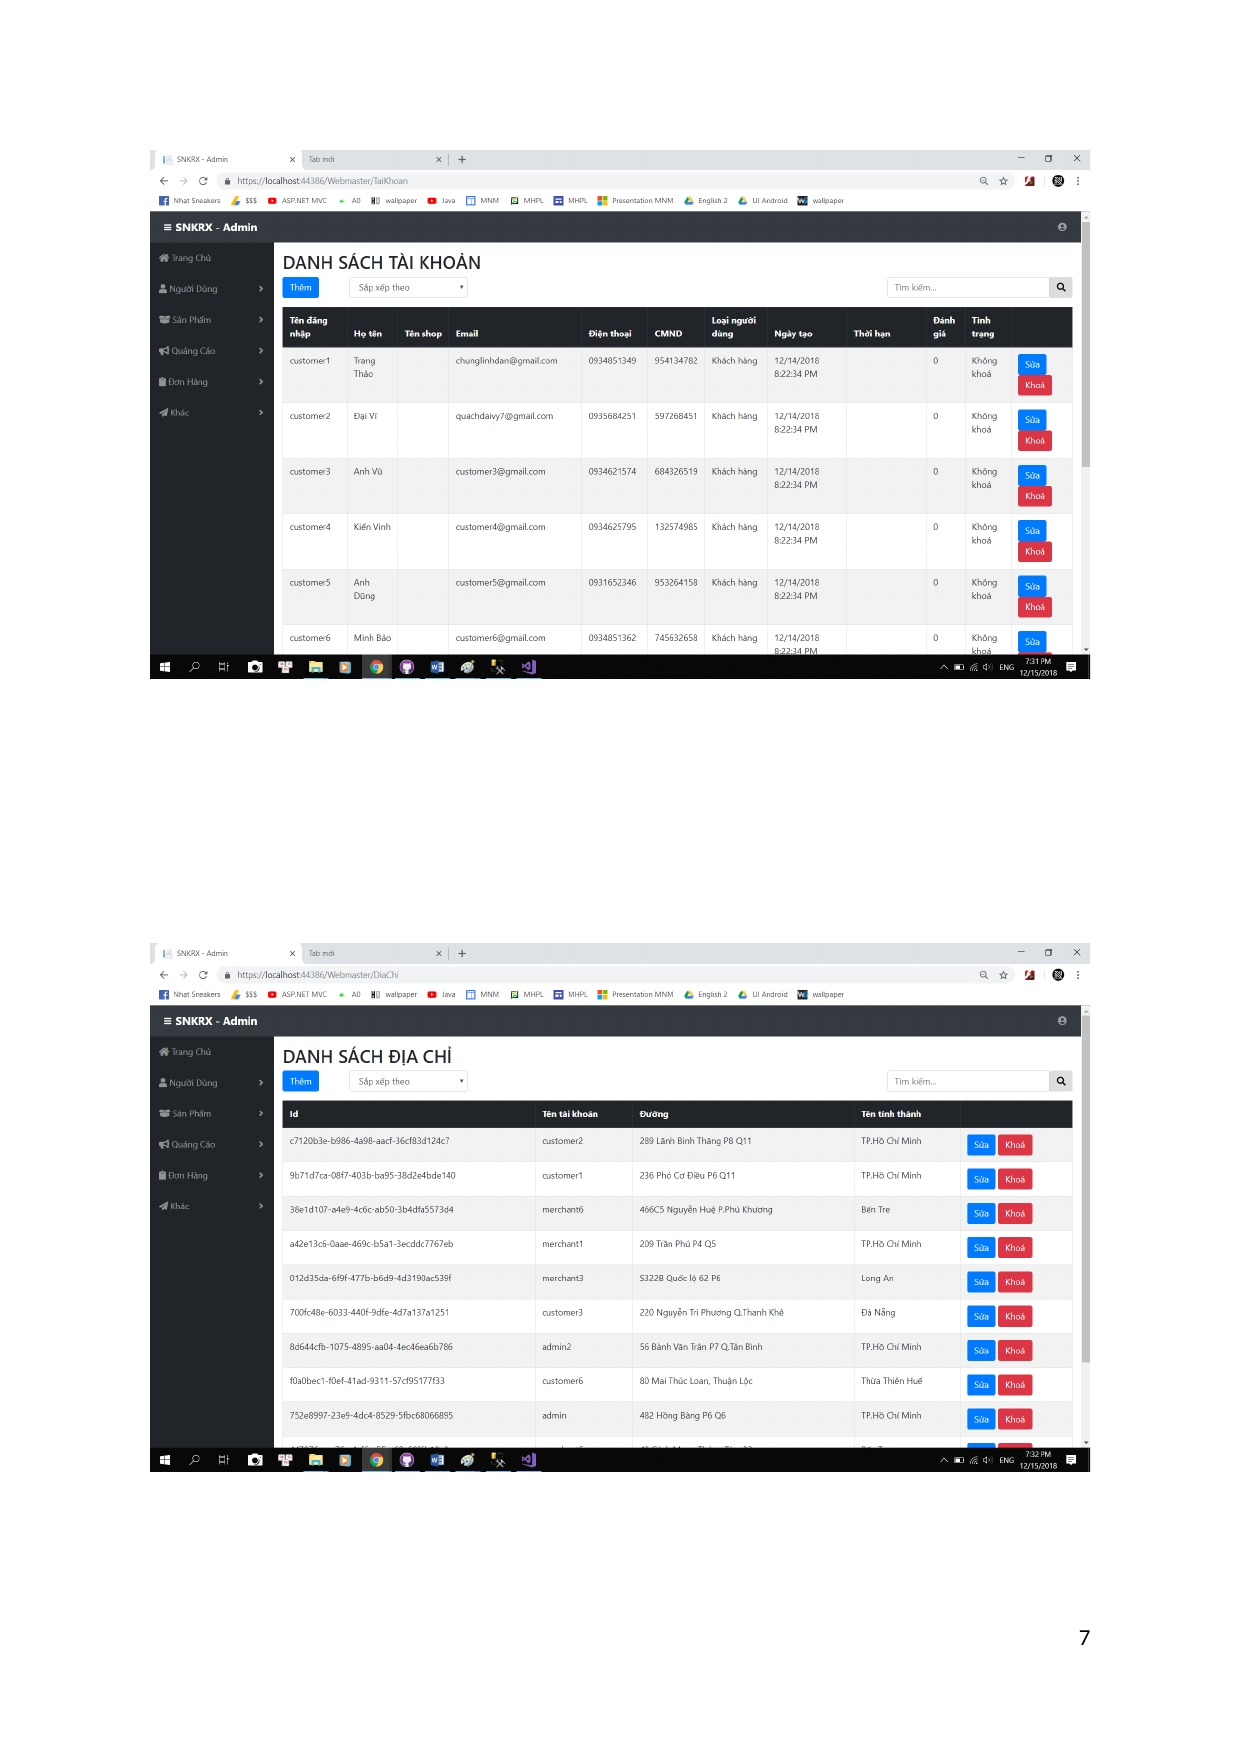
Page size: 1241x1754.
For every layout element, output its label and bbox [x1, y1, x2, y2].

picture [150, 943, 1091, 1472]
picture [150, 150, 1091, 679]
